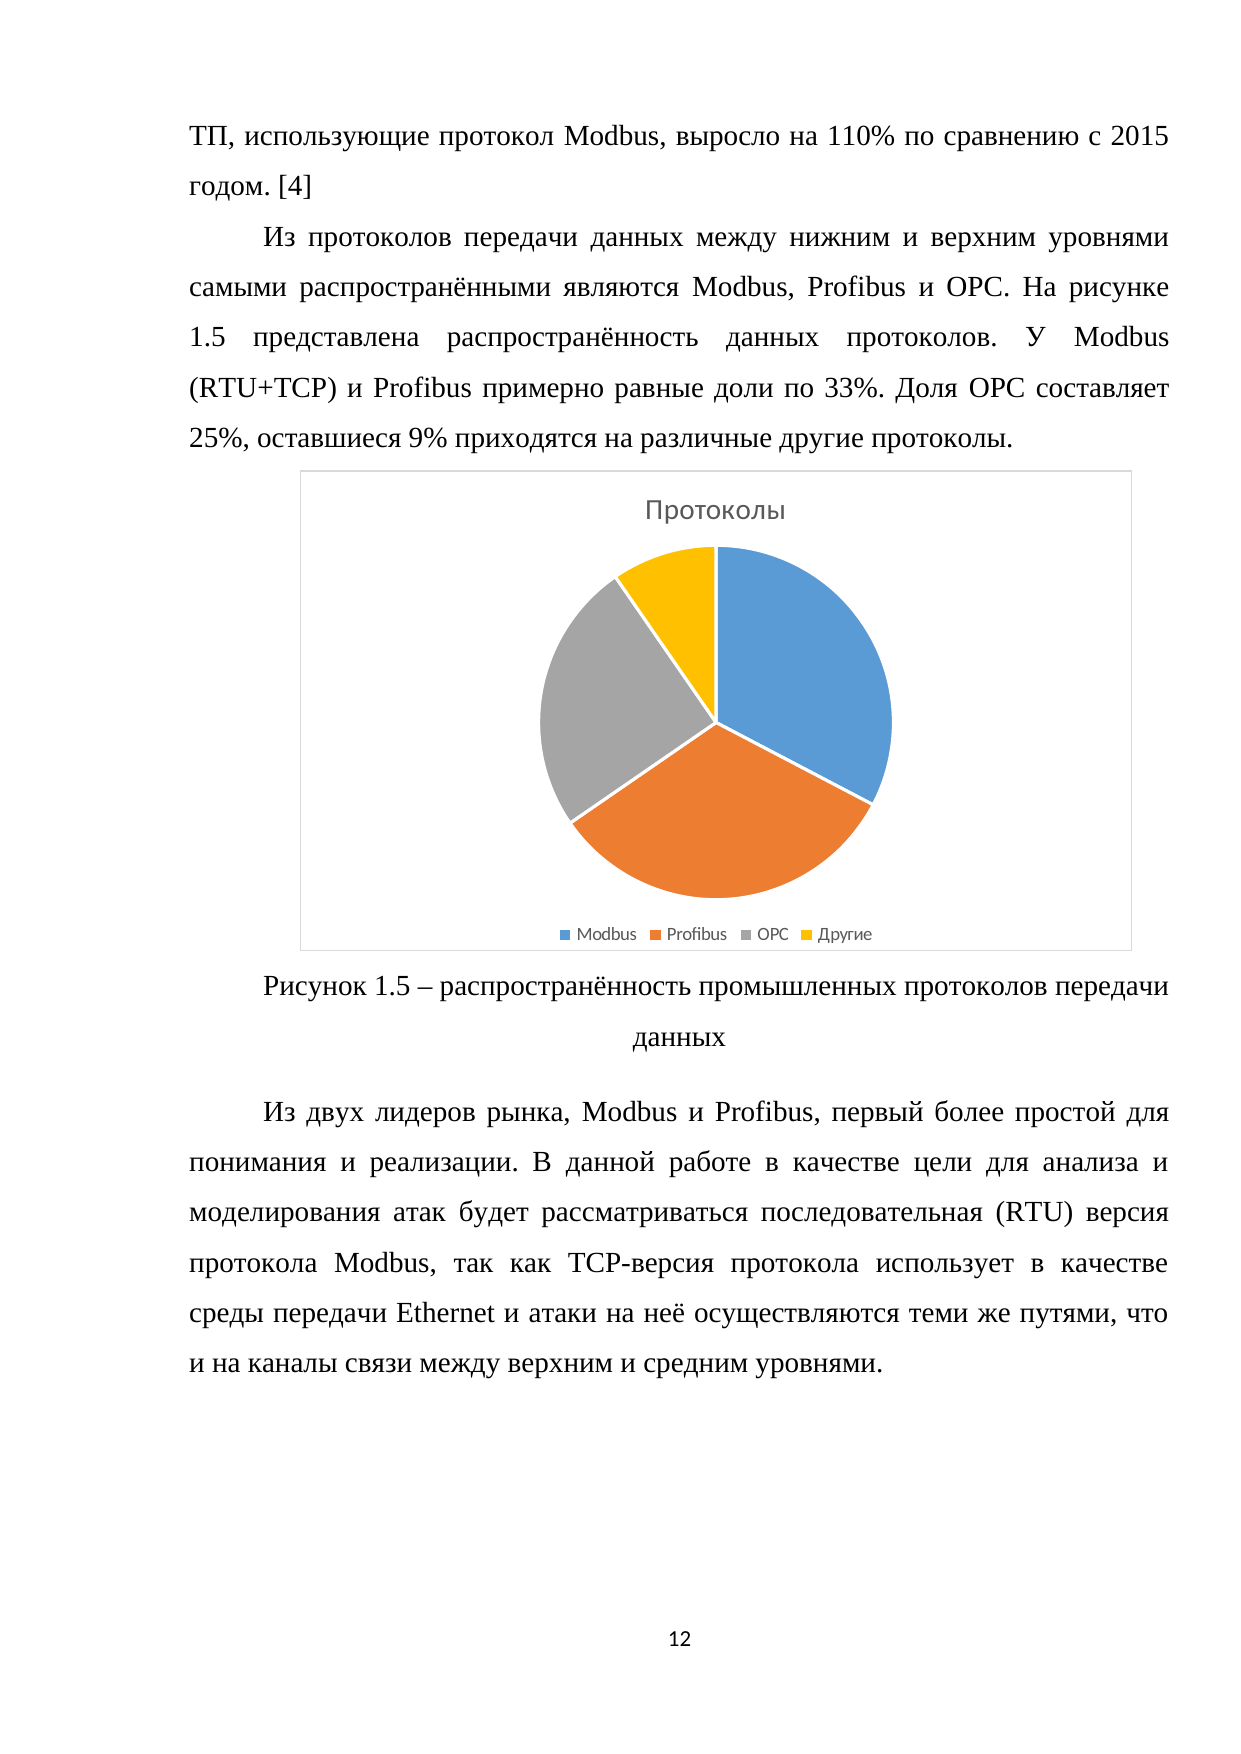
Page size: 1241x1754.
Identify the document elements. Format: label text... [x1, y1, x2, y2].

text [189, 118, 1169, 202]
text Из протоколов передачи данных между нижним и верхним уровнями самыми распространёнными являются Modbus, Profibus и OPC. На рисунке 1.5 представлена распространённость данных протоколов. У Modbus (RTU+TCP) и Profibus примерно равные доли по 33%. Доля OPC составляет 25%, оставшиеся 9% приходятся на различные другие протоколы. [189, 219, 1169, 453]
text Из двух лидеров рынка, Modbus и Profibus, первый более простой для понимания и реализации. В данной работе в качестве цели для анализа и моделирования атак будет рассматриваться последовательная (RTU) версия протокола Modbus, так как TCP-версия протокола использует в качестве среды передачи Ethernet и атаки на неё осуществляются теми же путями, что и на каналы связи между верхним и средним уровнями. [189, 1094, 1169, 1379]
text Рисунок 1.5 – распространённость промышленных протоколов передачи данных [189, 968, 1169, 1052]
